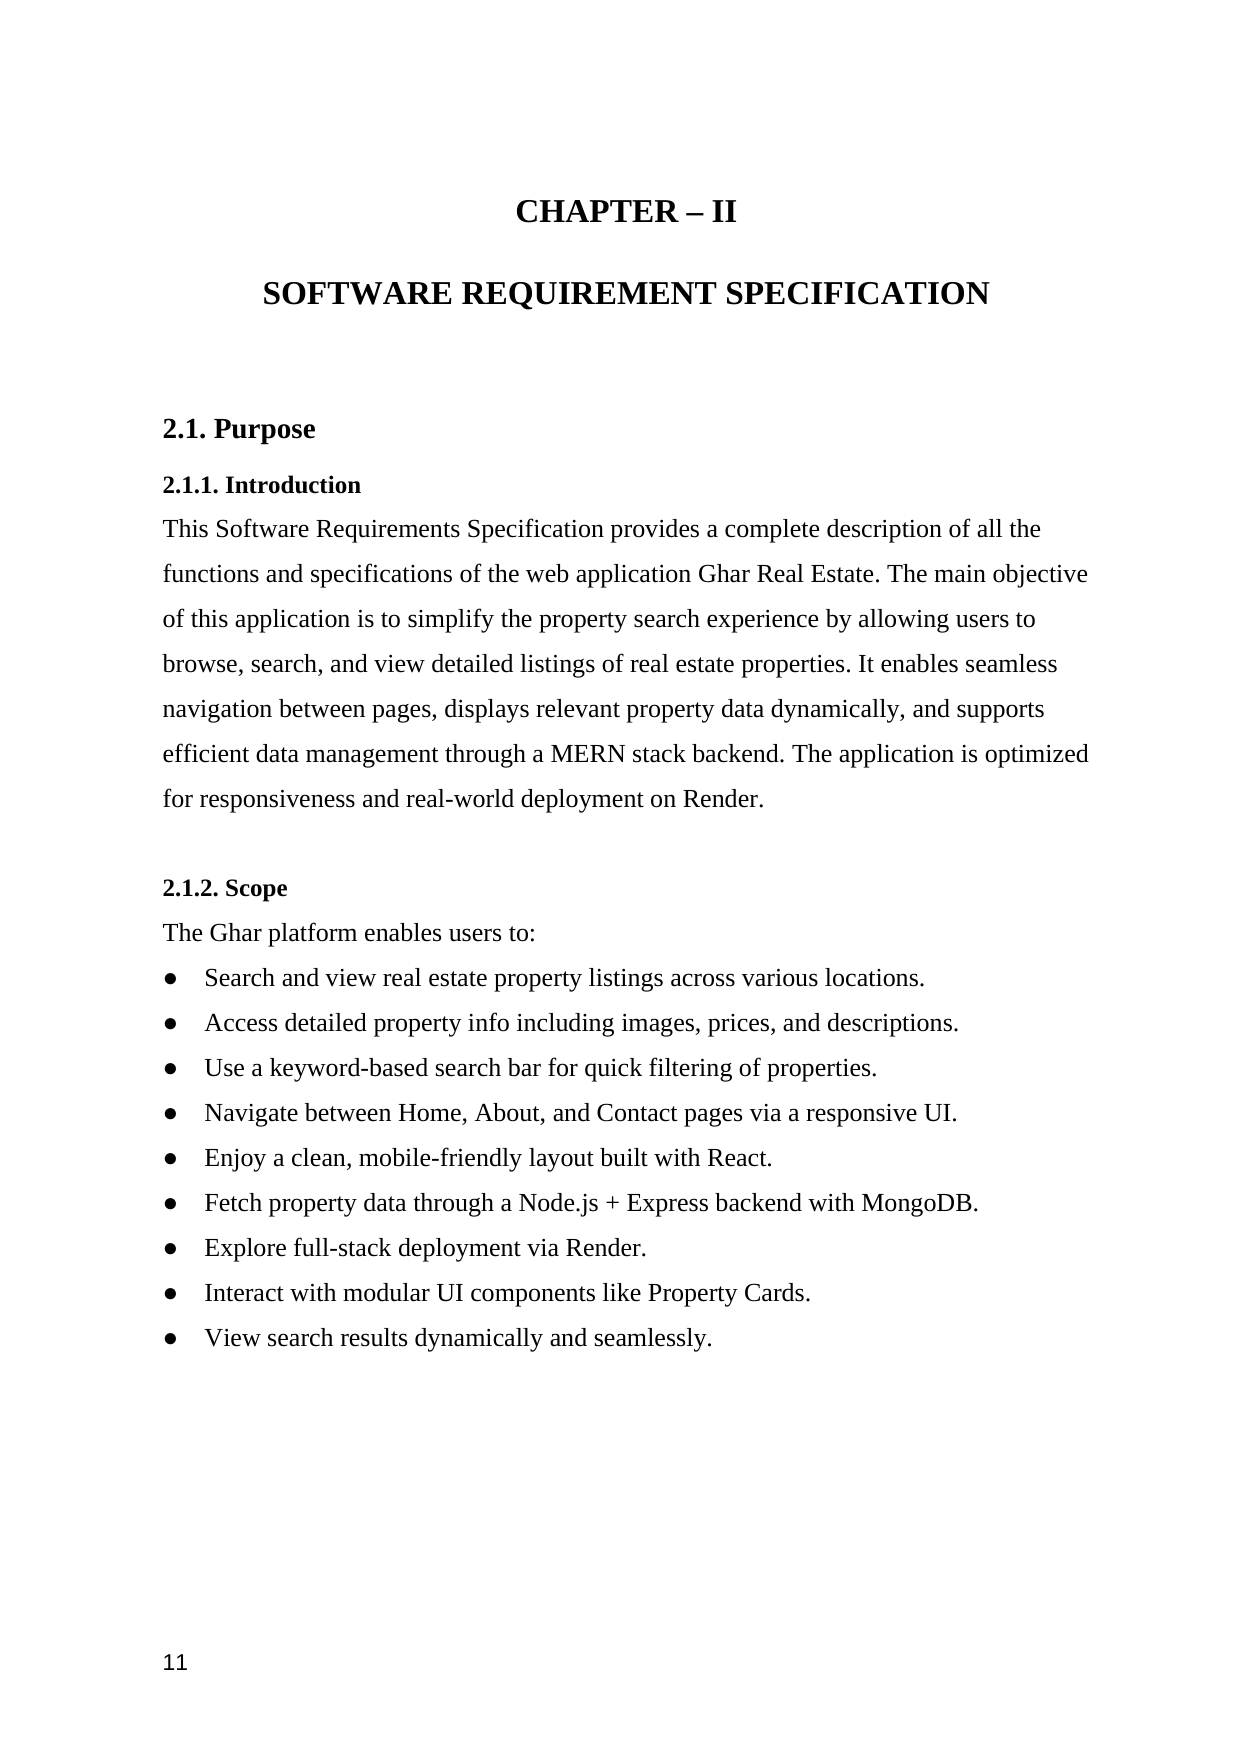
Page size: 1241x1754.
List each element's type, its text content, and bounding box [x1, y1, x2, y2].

text 2.1.1. Introduction [162, 470, 1090, 499]
text The Ghar platform enables users to: ● Search and view real estate property listings across various locations. ● Access detailed property info including images, prices, and descriptions. ● Use a keyword-based search bar for quick filtering of properties. ● Navigate between Home, About, and Contact pages via a responsive UI. ● Enjoy a clean, mobile-friendly layout built with React. ● Fetch property data through a Node.js + Express backend with MongoDB. ● Explore full-stack deployment via Render. ● Interact with modular UI components like Property Cards. ● View search results dynamically and seamlessly. [162, 917, 1090, 1352]
subtitle CHAPTER – II [162, 192, 1090, 230]
subtitle 2.1. Purpose [162, 412, 1090, 445]
subtitle SOFTWARE REQUIREMENT SPECIFICATION [162, 273, 1090, 312]
text 2.1.2. Scope [162, 873, 1090, 902]
text This Software Requirements Specification provides a complete description of all the functions and specifications of the web application Ghar Real Estate. The main objective of this application is to simplify the property search experience by allowing users to browse, search, and view detailed listings of real estate properties. It enables seamless navigation between pages, displays relevant property data dynamically, and supports efficient data management through a MERN stack backend. The application is optimized for responsiveness and real-world deployment on Render. [162, 513, 1090, 813]
